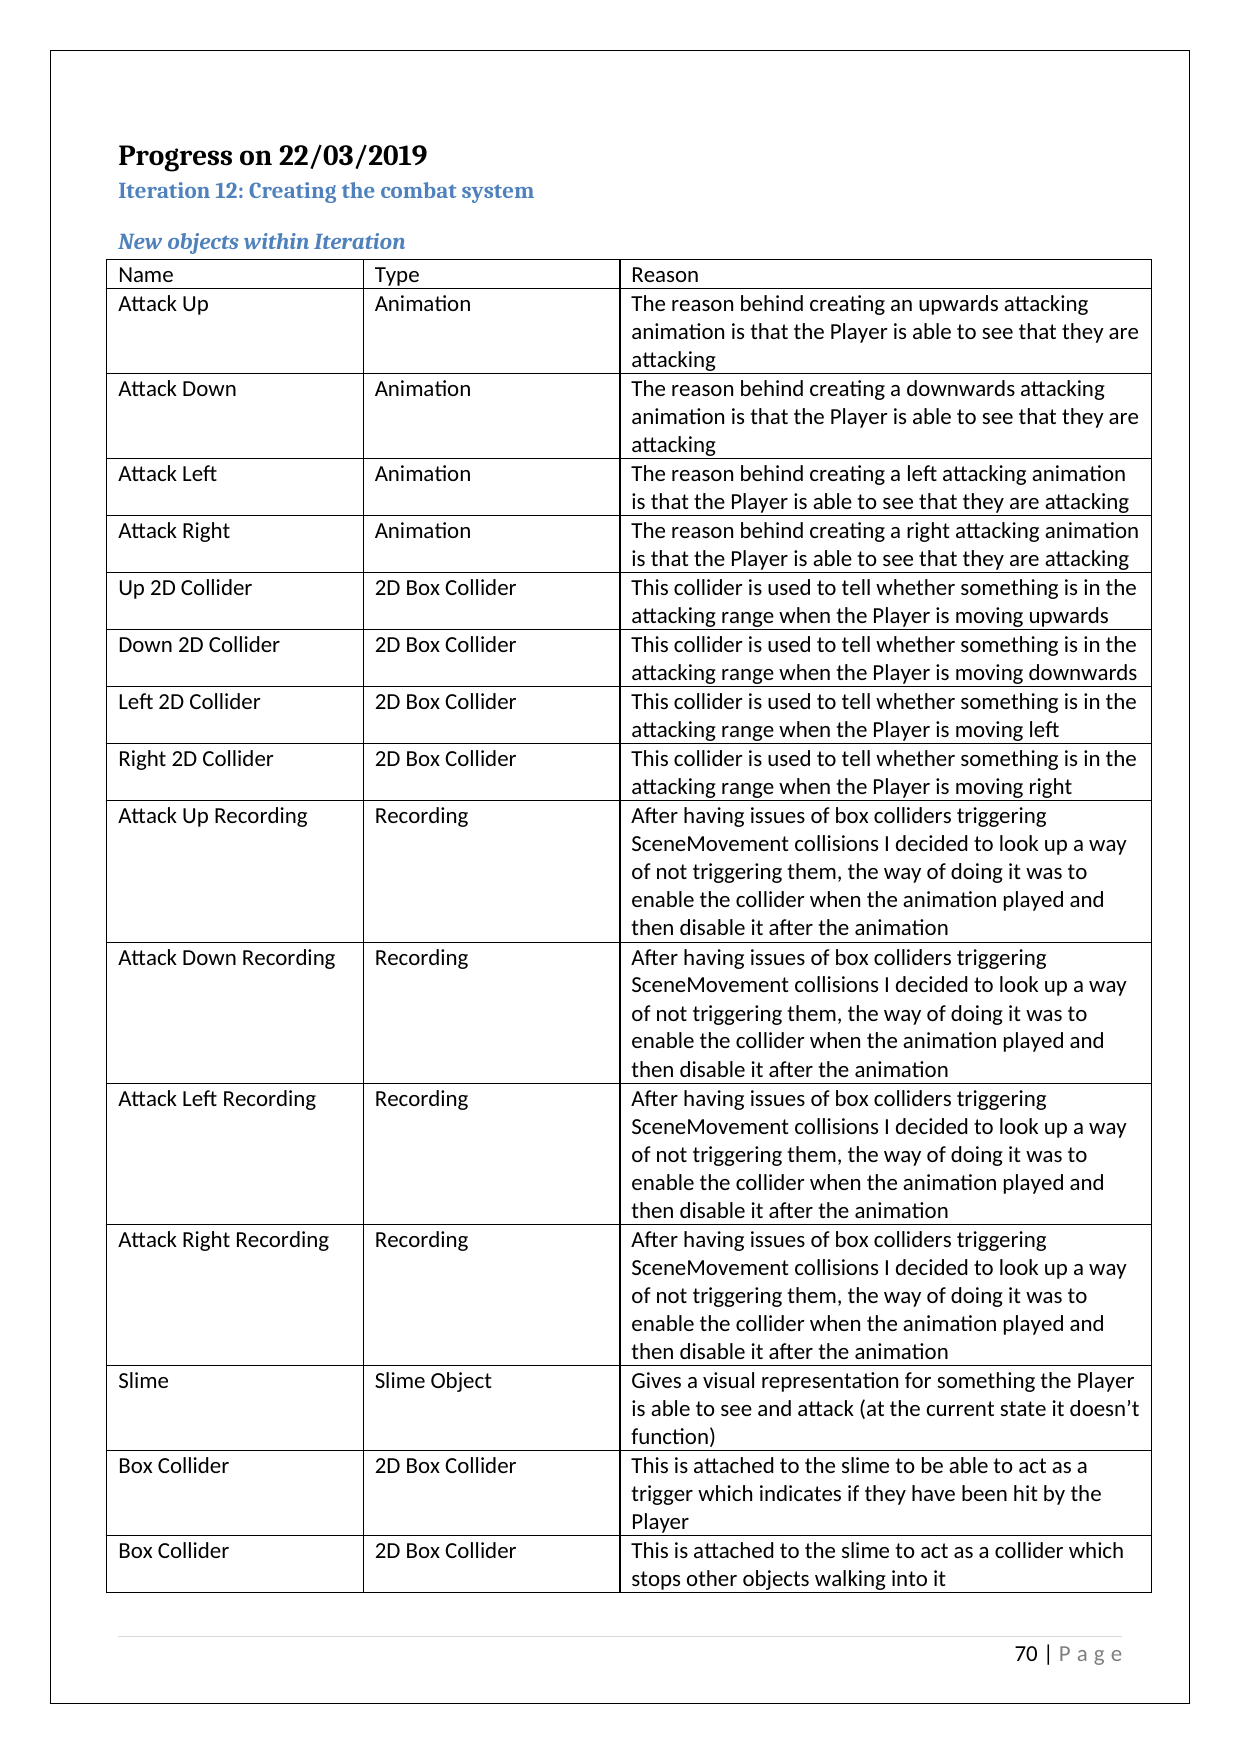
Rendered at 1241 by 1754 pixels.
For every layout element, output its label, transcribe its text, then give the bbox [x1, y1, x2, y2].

table_cell Attack Right [107, 516, 363, 572]
table_cell After having issues of box colliders triggering SceneMovement collisions I decided to look up a way of not triggering them, the way of doing it was to enable the collider when the animation played and then disable it after the animation [621, 801, 1151, 942]
subtitle Iteration 12: Creating the combat system [118, 177, 1122, 204]
table_cell Animation [364, 289, 619, 373]
table_cell Attack Down Recording [107, 943, 363, 1083]
table_cell 2D Box Collider [364, 1536, 619, 1592]
table_cell 2D Box Collider [364, 687, 619, 743]
table_cell 2D Box Collider [364, 1451, 619, 1535]
table_cell Recording [364, 801, 619, 942]
table_cell Slime [107, 1366, 363, 1450]
table_cell Box Collider [107, 1536, 363, 1592]
table_cell Slime Object [364, 1366, 619, 1450]
table_cell Right 2D Collider [107, 744, 363, 800]
table_cell This collider is used to tell whether something is in the attacking range when the Player is moving upwards [621, 573, 1151, 629]
table_cell Box Collider [107, 1451, 363, 1535]
table_cell Animation [364, 459, 619, 515]
table_cell This collider is used to tell whether something is in the attacking range when the Player is moving right [621, 744, 1151, 800]
table_cell After having issues of box colliders triggering SceneMovement collisions I decided to look up a way of not triggering them, the way of doing it was to enable the collider when the animation played and then disable it after the animation [621, 943, 1151, 1083]
table_cell The reason behind creating a left attacking animation is that the Player is able to see that they are attacking [621, 459, 1151, 515]
table_header Name [107, 260, 363, 288]
table_cell The reason behind creating an upwards attacking animation is that the Player is able to see that they are attacking [621, 289, 1151, 373]
table_cell Recording [364, 1084, 619, 1224]
table_cell Animation [364, 516, 619, 572]
table_cell Left 2D Collider [107, 687, 363, 743]
table_cell This is attached to the slime to be able to act as a trigger which indicates if they have been hit by the Player [621, 1451, 1151, 1535]
table_cell After having issues of box colliders triggering SceneMovement collisions I decided to look up a way of not triggering them, the way of doing it was to enable the collider when the animation played and then disable it after the animation [621, 1225, 1151, 1365]
table_cell This collider is used to tell whether something is in the attacking range when the Player is moving downwards [621, 630, 1151, 686]
table_cell Recording [364, 943, 619, 1083]
table_cell This is attached to the slime to act as a collider which stops other objects walking into it [621, 1536, 1151, 1592]
subtitle Progress on 22/03/2019 [118, 139, 1122, 172]
subtitle New objects within Iteration [118, 228, 1122, 255]
table_cell Attack Down [107, 374, 363, 458]
table_cell This collider is used to tell whether something is in the attacking range when the Player is moving left [621, 687, 1151, 743]
table_header Type [364, 260, 619, 288]
table_cell Up 2D Collider [107, 573, 363, 629]
table_cell Down 2D Collider [107, 630, 363, 686]
table_cell 2D Box Collider [364, 573, 619, 629]
table_cell Animation [364, 374, 619, 458]
table_cell After having issues of box colliders triggering SceneMovement collisions I decided to look up a way of not triggering them, the way of doing it was to enable the collider when the animation played and then disable it after the animation [621, 1084, 1151, 1224]
table_cell 2D Box Collider [364, 744, 619, 800]
table_cell Attack Right Recording [107, 1225, 363, 1365]
table_header Reason [621, 260, 1151, 288]
table_cell The reason behind creating a downwards attacking animation is that the Player is able to see that they are attacking [621, 374, 1151, 458]
table_cell Recording [364, 1225, 619, 1365]
table_cell Attack Left [107, 459, 363, 515]
table_cell Gives a visual representation for something the Player is able to see and attack (at the current state it doesn’t function) [621, 1366, 1151, 1450]
table_cell Attack Left Recording [107, 1084, 363, 1224]
table_cell Attack Up [107, 289, 363, 373]
table_cell 2D Box Collider [364, 630, 619, 686]
table_cell The reason behind creating a right attacking animation is that the Player is able to see that they are attacking [621, 516, 1151, 572]
table_cell Attack Up Recording [107, 801, 363, 942]
